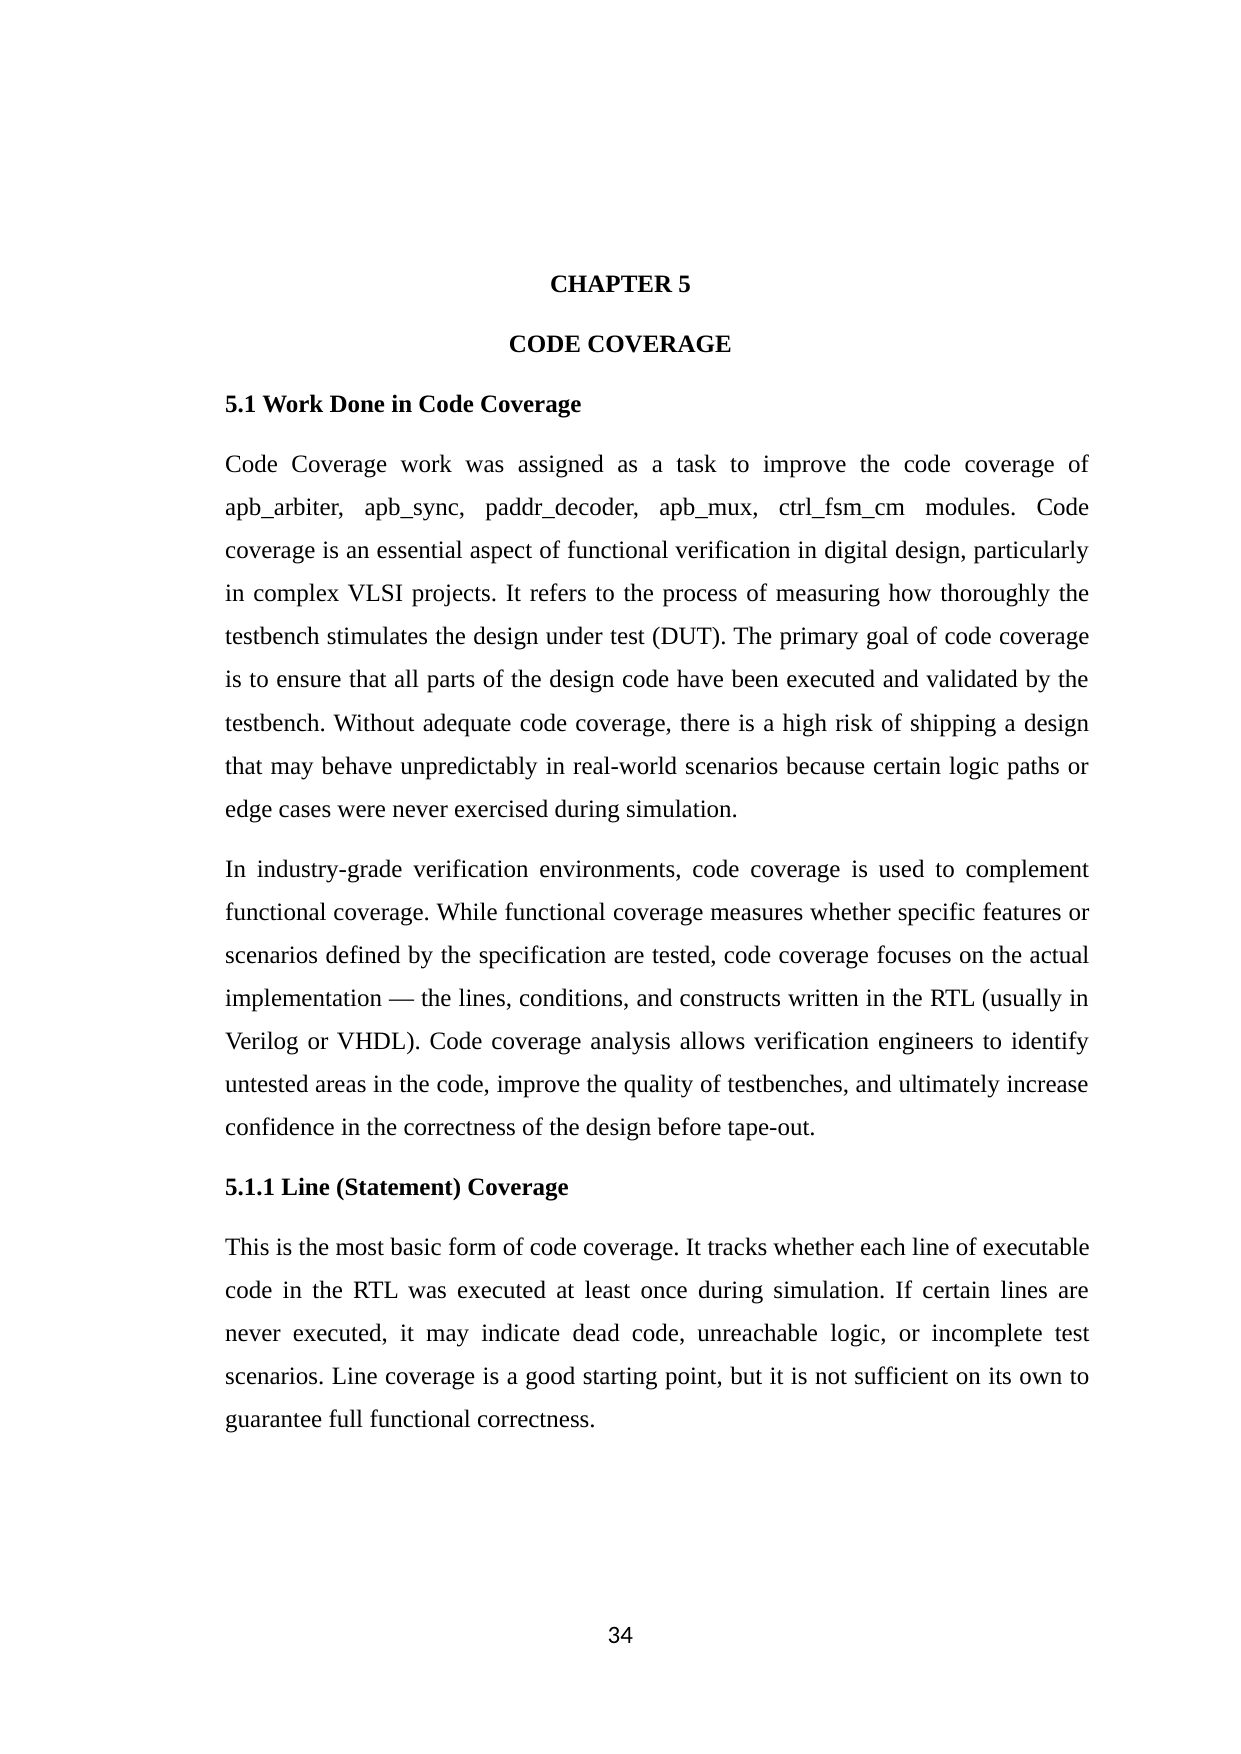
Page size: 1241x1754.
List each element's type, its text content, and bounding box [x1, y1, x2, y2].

text 5.1.1 Line (Statement) Coverage [225, 1172, 1090, 1201]
text CODE COVERAGE [150, 329, 1090, 358]
text CHAPTER 5 [150, 269, 1090, 298]
text In industry-grade verification environments, code coverage is used to complement functional coverage. While functional coverage measures whether specific features or scenarios defined by the specification are tested, code coverage focuses on the actual implementation — the lines, conditions, and constructs written in the RTL (usually in Verilog or VHDL). Code coverage analysis allows verification engineers to identify untested areas in the code, improve the quality of testbenches, and ultimately increase confidence in the correctness of the design before tape-out. [225, 854, 1090, 1141]
text This is the most basic form of code coverage. It tracks whether each line of executable code in the RTL was executed at least once during simulation. If certain lines are never executed, it may indicate dead code, unreachable logic, or incomplete test scenarios. Line coverage is a good starting point, but it is not sufficient on its own to guarantee full functional correctness. [225, 1232, 1090, 1433]
text Code Coverage work was assigned as a task to improve the code coverage of apb_arbiter, apb_sync, paddr_decoder, apb_mux, ctrl_fsm_cm modules. Code coverage is an essential aspect of functional verification in digital design, particularly in complex VLSI projects. It refers to the process of measuring how thoroughly the testbench stimulates the design under test (DUT). The primary goal of code coverage is to ensure that all parts of the design code have been executed and validated by the testbench. Without adequate code coverage, there is a high risk of shipping a design that may behave unpredictably in real-world scenarios because certain logic paths or edge cases were never exercised during simulation. [225, 449, 1090, 823]
text 5.1 Work Done in Code Coverage [150, 389, 1090, 418]
